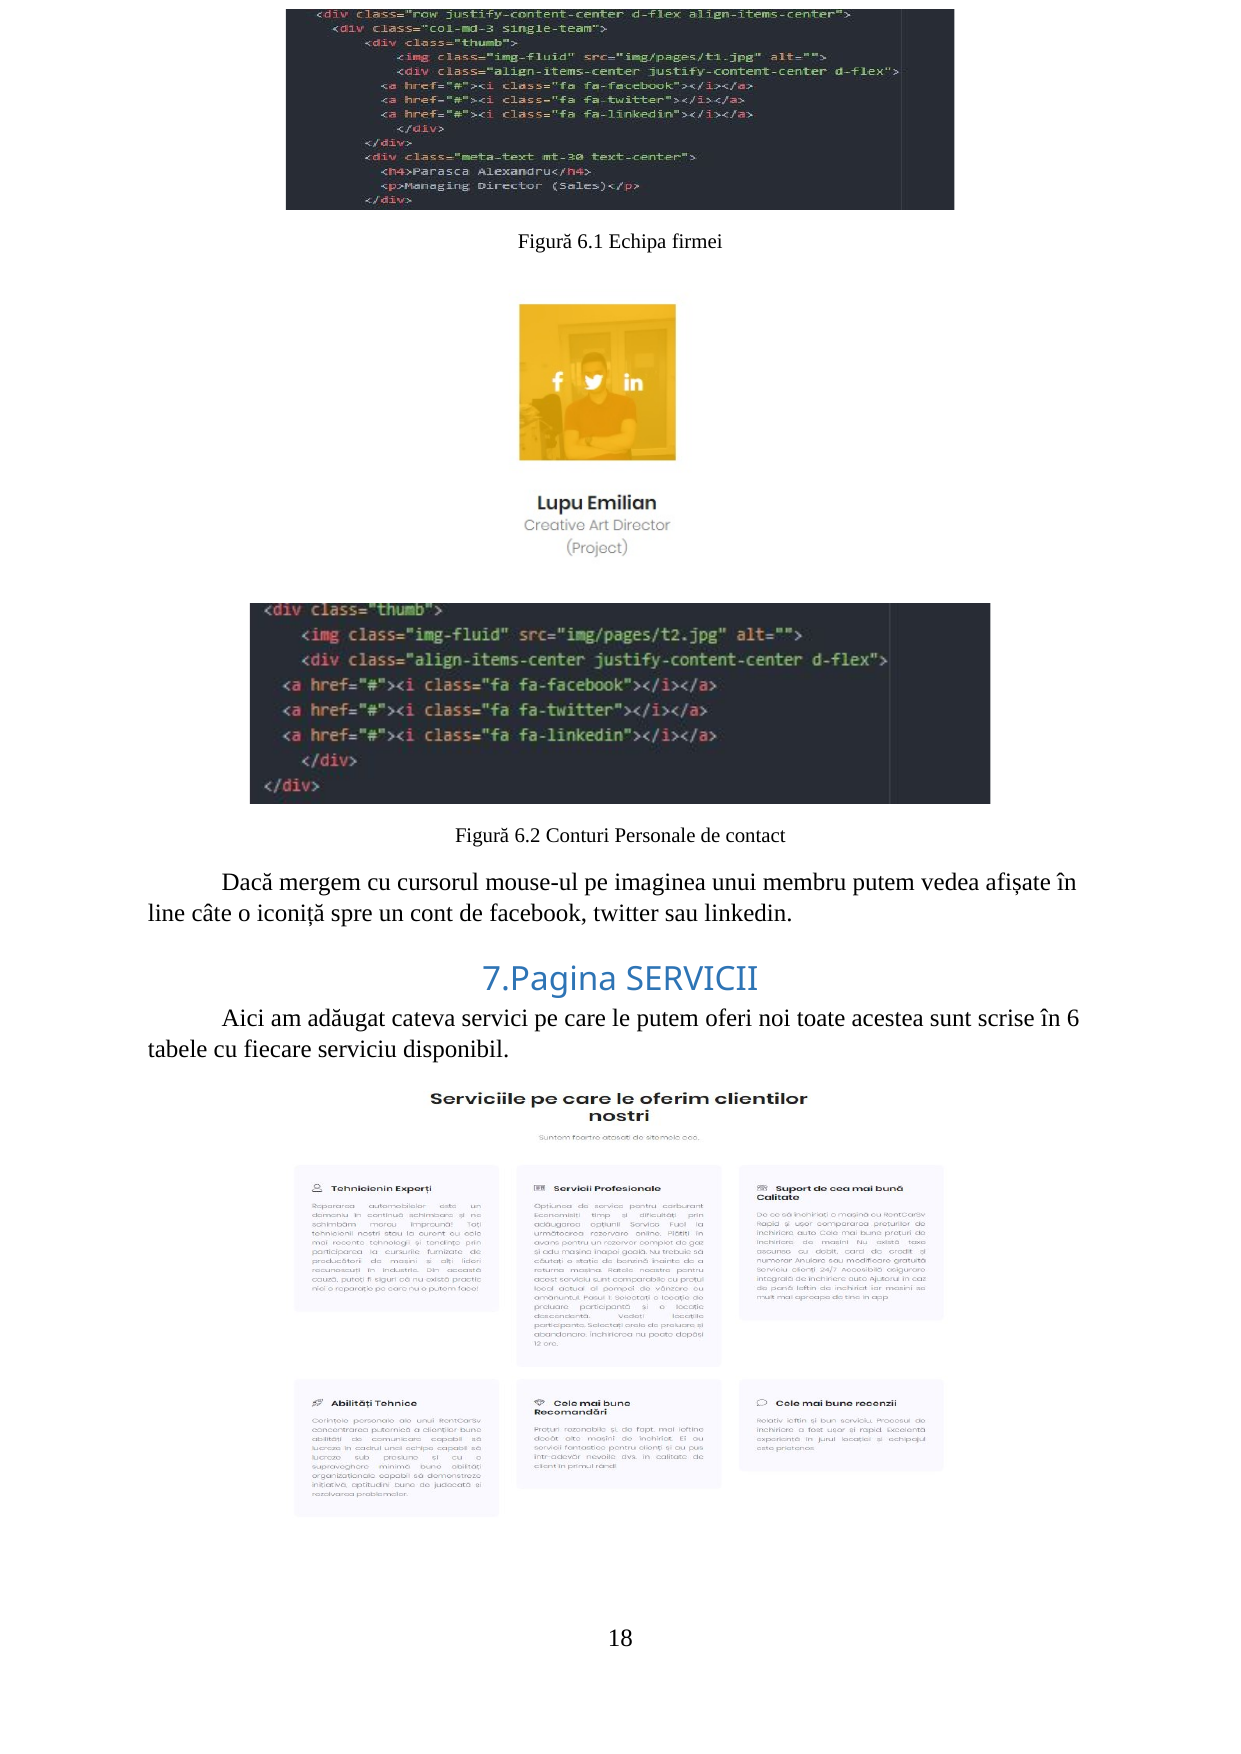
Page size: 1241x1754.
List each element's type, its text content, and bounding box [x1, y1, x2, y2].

picture [249, 603, 991, 804]
text Figură 6.2 Conturi Personale de contact [148, 822, 1093, 847]
picture [278, 1082, 962, 1522]
text Aici am adăugat cateva servici pe care le putem oferi noi toate acestea sunt scrise în 6 tabele cu fiecare serviciu disponibil. [148, 1003, 1093, 1063]
text Figură 6.1 Echipa firmei [148, 229, 1093, 253]
subtitle 7.Pagina SERVICII [148, 954, 1093, 1000]
picture [285, 9, 955, 210]
text Dacă mergem cu cursorul mouse-ul pe imaginea unui membru putem vedea afișate în line câte o iconiță spre un cont de facebook, twitter sau linkedin. [148, 867, 1093, 927]
picture [508, 273, 732, 602]
